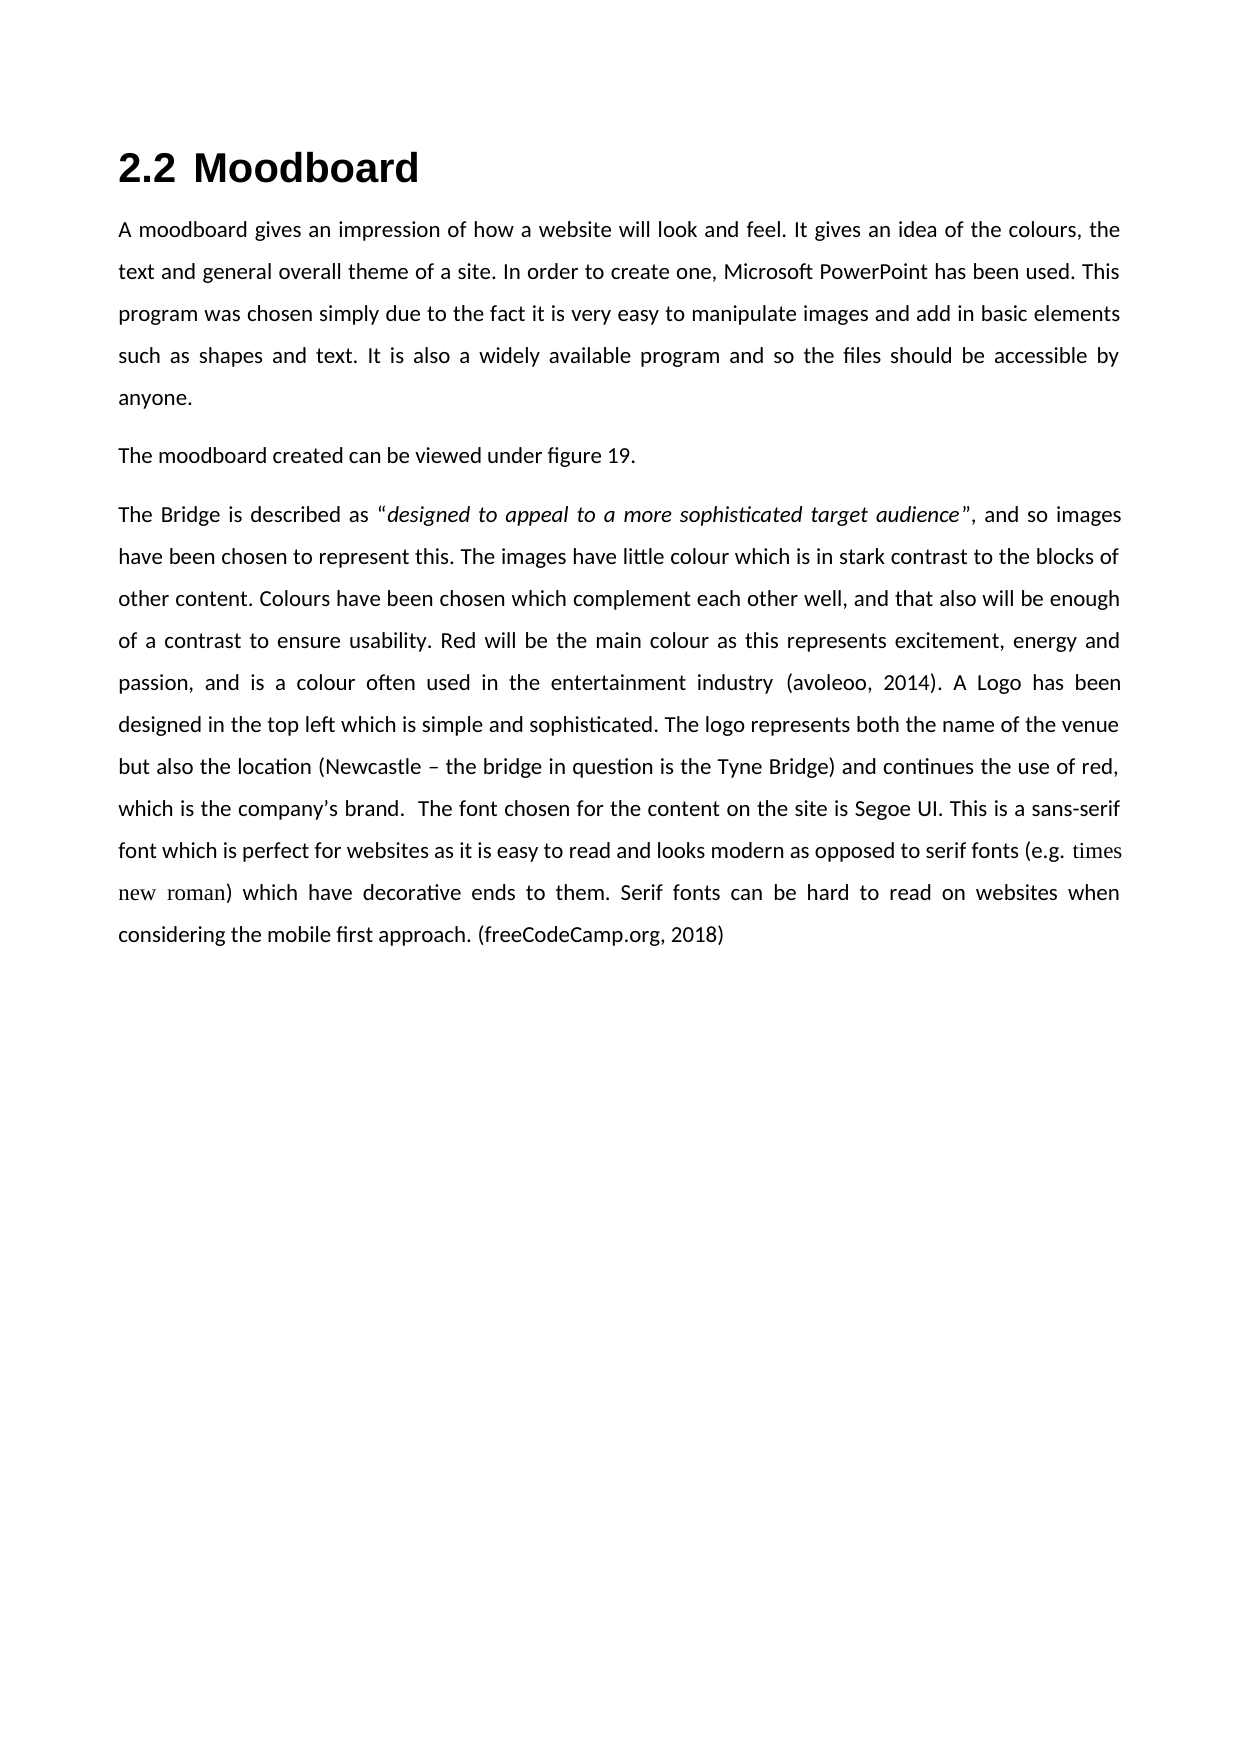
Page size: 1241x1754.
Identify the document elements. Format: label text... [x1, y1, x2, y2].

text The moodboard created can be viewed under figure 19. [118, 442, 1122, 469]
text The Bridge is described as “designed to appeal to a more sophisticated target audience”, and so images have been chosen to represent this. The images have little colour which is in stark contrast to the blocks of other content. Colours have been chosen which complement each other well, and that also will be enough of a contrast to ensure usability. Red will be the main colour as this represents excitement, energy and passion, and is a colour often used in the entertainment industry (avoleoo, 2014). A Logo has been designed in the top left which is simple and sophisticated. The logo represents both the name of the venue but also the location (Newcastle – the bridge in question is the Tyne Bridge) and continues the use of red, which is the company’s brand. The font chosen for the content on the site is Segoe UI. This is a sans-serif font which is perfect for websites as it is easy to read and looks modern as opposed to serif fonts (e.g. times new roman) which have decorative ends to them. Serif fonts can be hard to read on websites when considering the mobile first approach. (freeCodeCamp.org, 2018) [118, 500, 1122, 948]
subtitle Moodboard [118, 143, 1122, 191]
text A moodboard gives an impression of how a website will look and feel. It gives an idea of the colours, the text and general overall theme of a site. In order to create one, Microsoft PowerPoint has been used. This program was chosen simply due to the fact it is very easy to manipulate images and add in basic elements such as shapes and text. It is also a widely available program and so the files should be accessible by anyone. [118, 215, 1122, 411]
